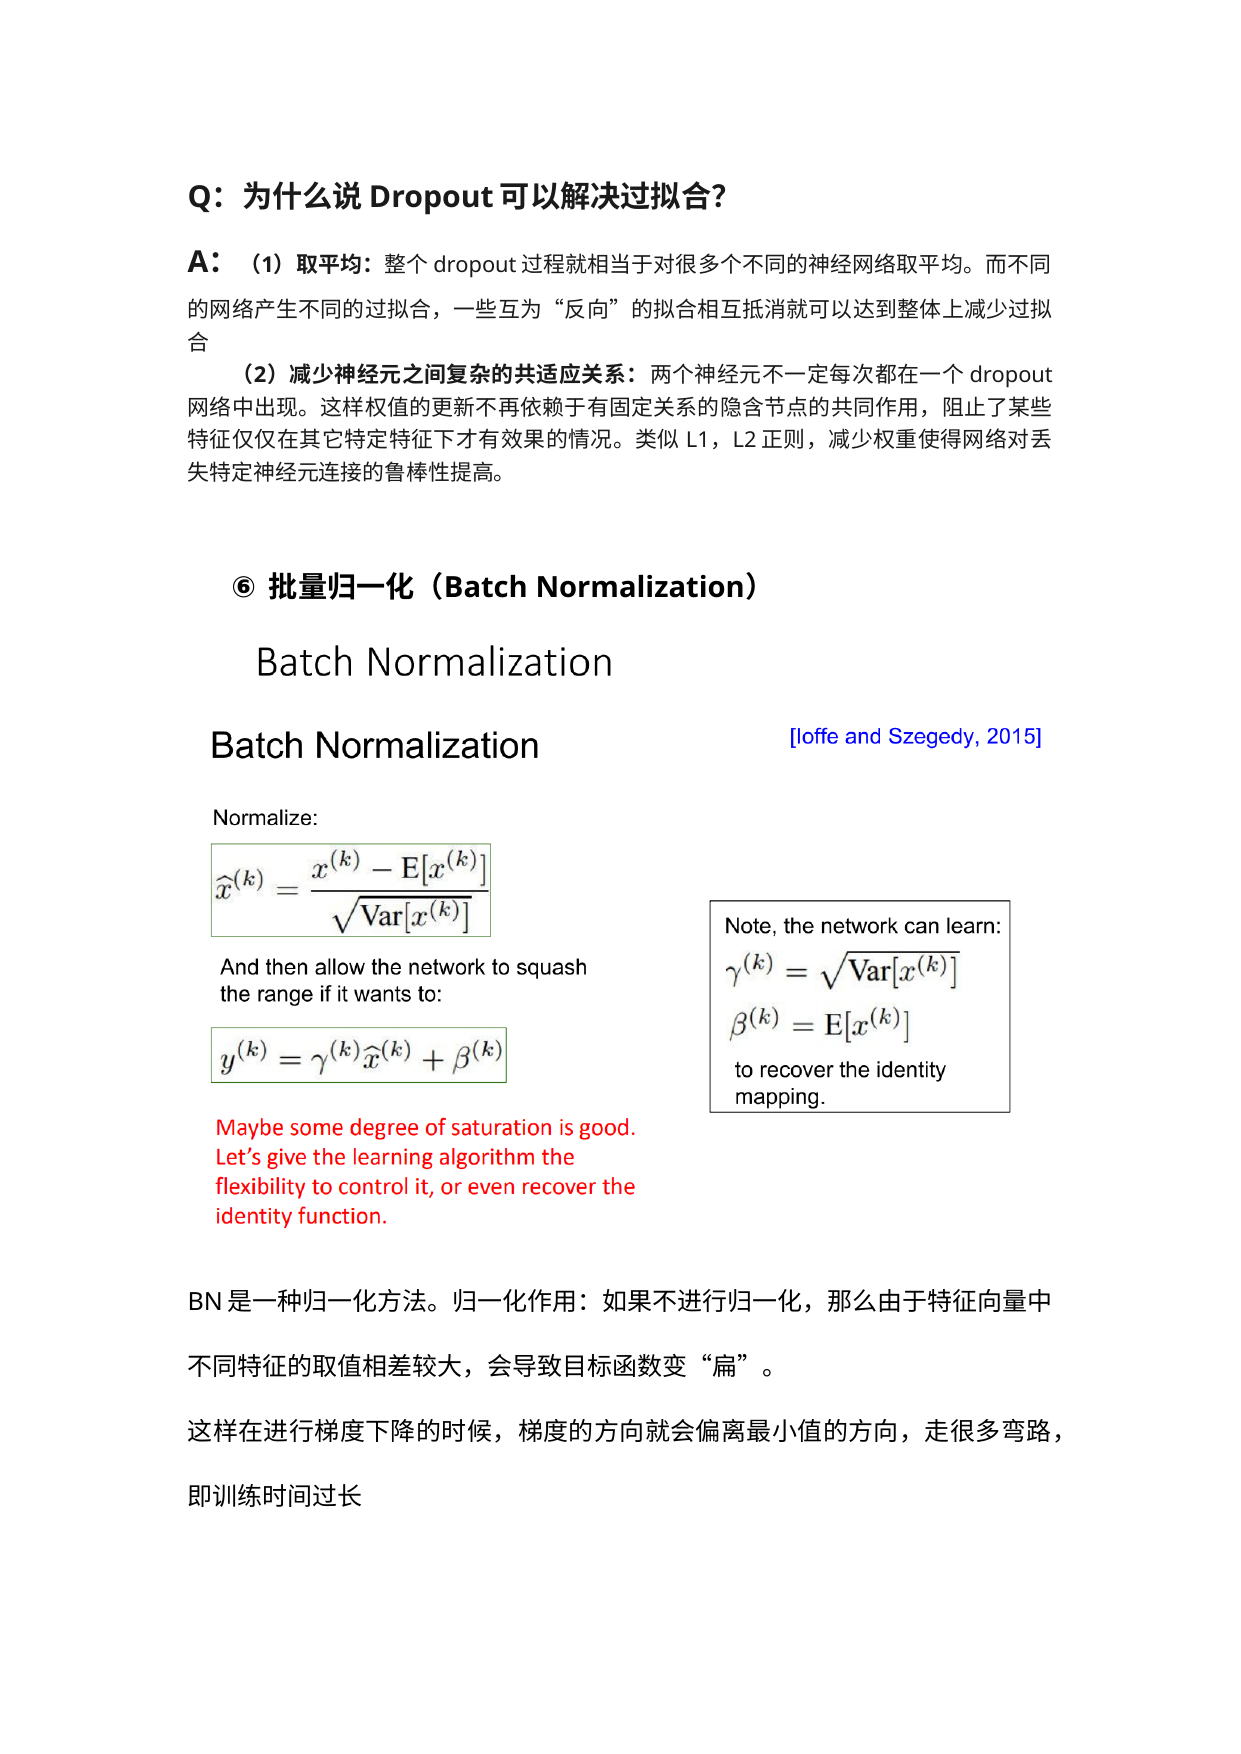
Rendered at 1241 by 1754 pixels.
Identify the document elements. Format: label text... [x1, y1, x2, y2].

text Q：为什么说Dropout可以解决过拟合？ [187, 162, 1053, 227]
picture [187, 617, 1053, 1258]
list 批量归一化（Batch Normalization） [231, 552, 1053, 617]
text BN是一种归一化方法。归一化作用：如果不进行归一化，那么由于特征向量中不同特征的取值相差较大，会导致目标函数变“扁”。 这样在进行梯度下降的时候，梯度的方向就会偏离最小值的方向，走很多弯路，即训练时间过长 [187, 1267, 1053, 1527]
text （2）减少神经元之间复杂的共适应关系：两个神经元不一定每次都在一个dropout网络中出现。这样权值的更新不再依赖于有固定关系的隐含节点的共同作用，阻止了某些特征仅仅在其它特定特征下才有效果的情况。类似L1，L2正则，减少权重使得网络对丢失特定神经元连接的鲁棒性提高。 [187, 357, 1053, 487]
text A：（1）取平均：整个dropout过程就相当于对很多个不同的神经网络取平均。而不同的网络产生不同的过拟合，一些互为“反向”的拟合相互抵消就可以达到整体上减少过拟合 [187, 227, 1053, 357]
